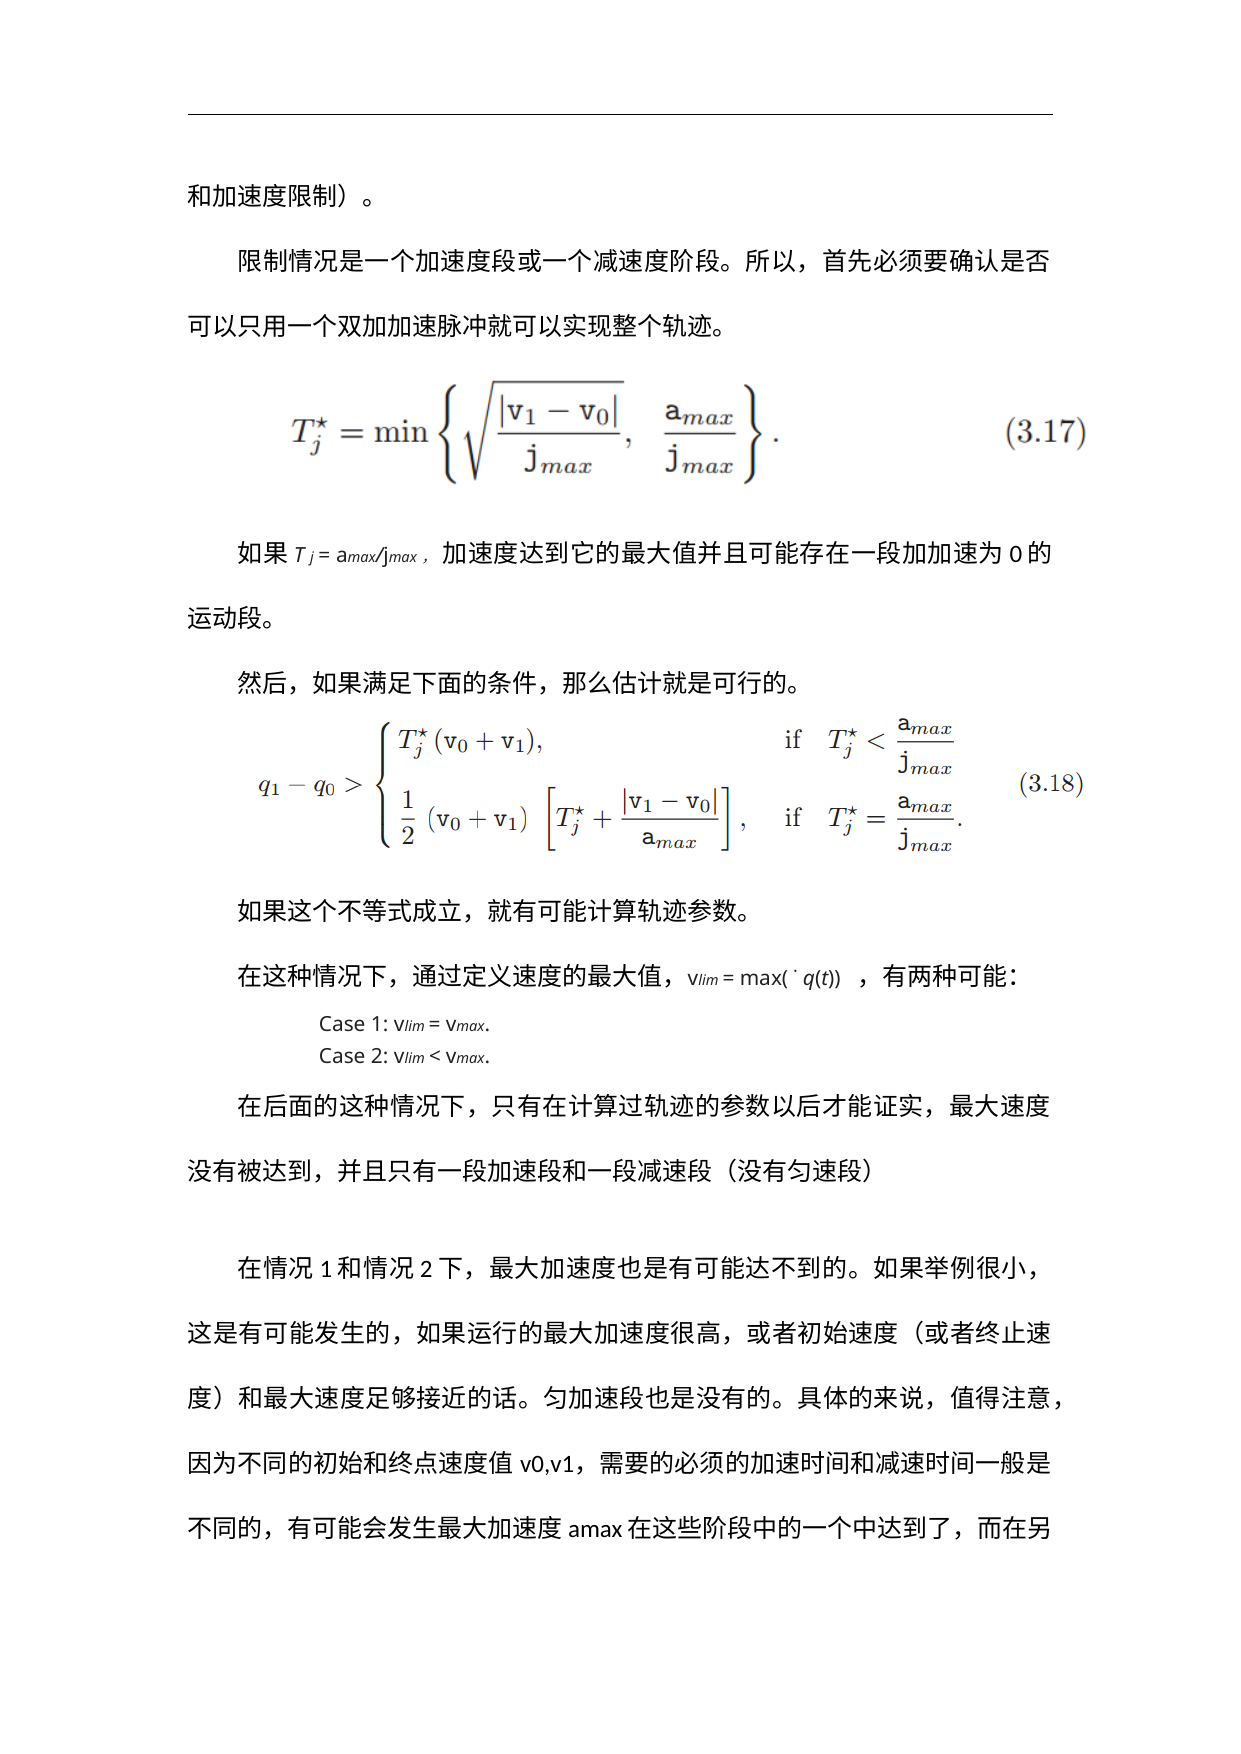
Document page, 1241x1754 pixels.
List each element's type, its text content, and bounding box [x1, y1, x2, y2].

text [187, 1234, 1053, 1559]
text 限制情况是一个加速度段或一个减速度阶段。所以，首先必须要确认是否可以只用一个双加加速脉冲就可以实现整个轨迹。 [187, 227, 1053, 357]
picture [237, 357, 1103, 493]
text 在后面的这种情况下，只有在计算过轨迹的参数以后才能证实，最大速度没有被达到，并且只有一段加速段和一段减速段（没有匀速段） [187, 1072, 1053, 1202]
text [187, 162, 1053, 227]
text 然后，如果满足下面的条件，那么估计就是可行的。 [187, 649, 1053, 714]
text Case 1: vlim = vmax. Case 2: vlim < vmax. [319, 1007, 1053, 1072]
text 如果T j = amax/jmax ， 加速度达到它的最大值并且可能存在一段加加速为0的运动段。 [187, 519, 1053, 649]
picture [237, 714, 1103, 857]
text 在这种情况下，通过定义速度的最大值，vlim = max( ˙ q(t)) ，有两种可能： [187, 942, 1053, 1007]
text 如果这个不等式成立，就有可能计算轨迹参数。 [187, 877, 1053, 942]
